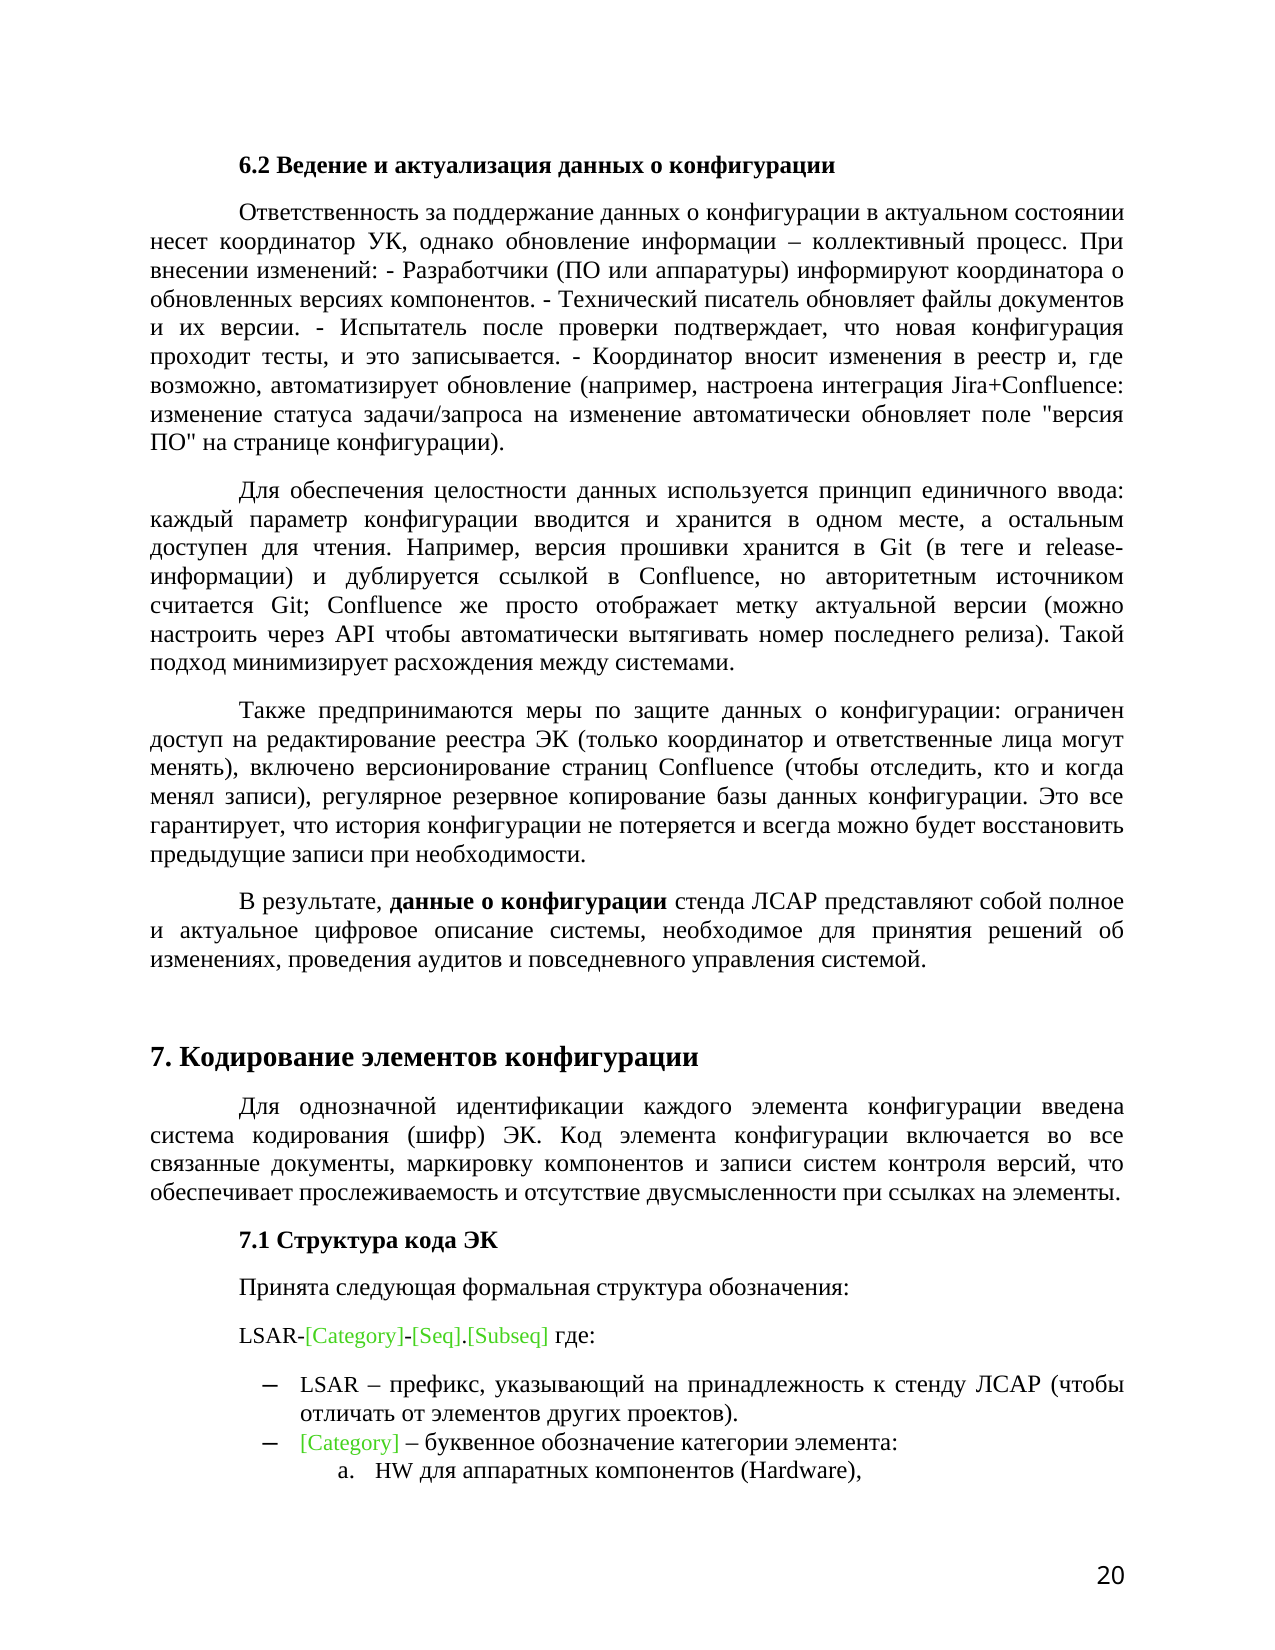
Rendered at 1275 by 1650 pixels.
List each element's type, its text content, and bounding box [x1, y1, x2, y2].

text Также предпринимаются меры по защите данных о конфигурации: ограничен доступ на редактирование реестра ЭК (только координатор и ответственные лица могут менять), включено версионирование страниц Confluence (чтобы отследить, кто и когда менял записи), регулярное резервное копирование базы данных конфигурации. Это все гарантирует, что история конфигурации не потеряется и всегда можно будет восстановить предыдущие записи при необходимости. [150, 695, 1125, 867]
subtitle 7. Кодирование элементов конфигурации [150, 1039, 1125, 1072]
list LSAR – префикс, указывающий на принадлежность к стенду ЛСАР (чтобы отличать от элементов других проектов). [262, 1369, 1125, 1427]
text Принята следующая формальная структура обозначения: [150, 1272, 1125, 1301]
text Для однозначной идентификации каждого элемента конфигурации введена система кодирования (шифр) ЭК. Код элемента конфигурации включается во все связанные документы, маркировку компонентов и записи систем контроля версий, что обеспечивает прослеживаемость и отсутствие двусмысленности при ссылках на элементы. [150, 1091, 1125, 1206]
subtitle 7.1 Структура кода ЭК [150, 1225, 1125, 1253]
text Для обеспечения целостности данных используется принцип единичного ввода: каждый параметр конфигурации вводится и хранится в одном месте, а остальным доступен для чтения. Например, версия прошивки хранится в Git (в теге и release-информации) и дублируется ссылкой в Confluence, но авторитетным источником считается Git; Confluence же просто отображает метку актуальной версии (можно настроить через API чтобы автоматически вытягивать номер последнего релиза). Такой подход минимизирует расхождения между системами. [150, 475, 1125, 676]
text В результате, данные о конфигурации стенда ЛСАР представляют собой полное и актуальное цифровое описание системы, необходимое для принятия решений об изменениях, проведения аудитов и повседневного управления системой. [150, 886, 1125, 972]
text LSAR-[Category]-[Seq].[Subseq] где: [150, 1320, 1125, 1348]
list [Category] – буквенное обозначение категории элемента: [262, 1427, 1125, 1456]
text Ответственность за поддержание данных о конфигурации в актуальном состоянии несет координатор УК, однако обновление информации – коллективный процесс. При внесении изменений: - Разработчики (ПО или аппаратуры) информируют координатора о обновленных версиях компонентов. - Технический писатель обновляет файлы документов и их версии. - Испытатель после проверки подтверждает, что новая конфигурация проходит тесты, и это записывается. - Координатор вносит изменения в реестр и, где возможно, автоматизирует обновление (например, настроена интеграция Jira+Confluence: изменение статуса задачи/запроса на изменение автоматически обновляет поле "версия ПО" на странице конфигурации). [150, 197, 1125, 456]
list HW для аппаратных компонентов (Hardware), [337, 1456, 1125, 1484]
subtitle 6.2 Ведение и актуализация данных о конфигурации [150, 150, 1125, 179]
